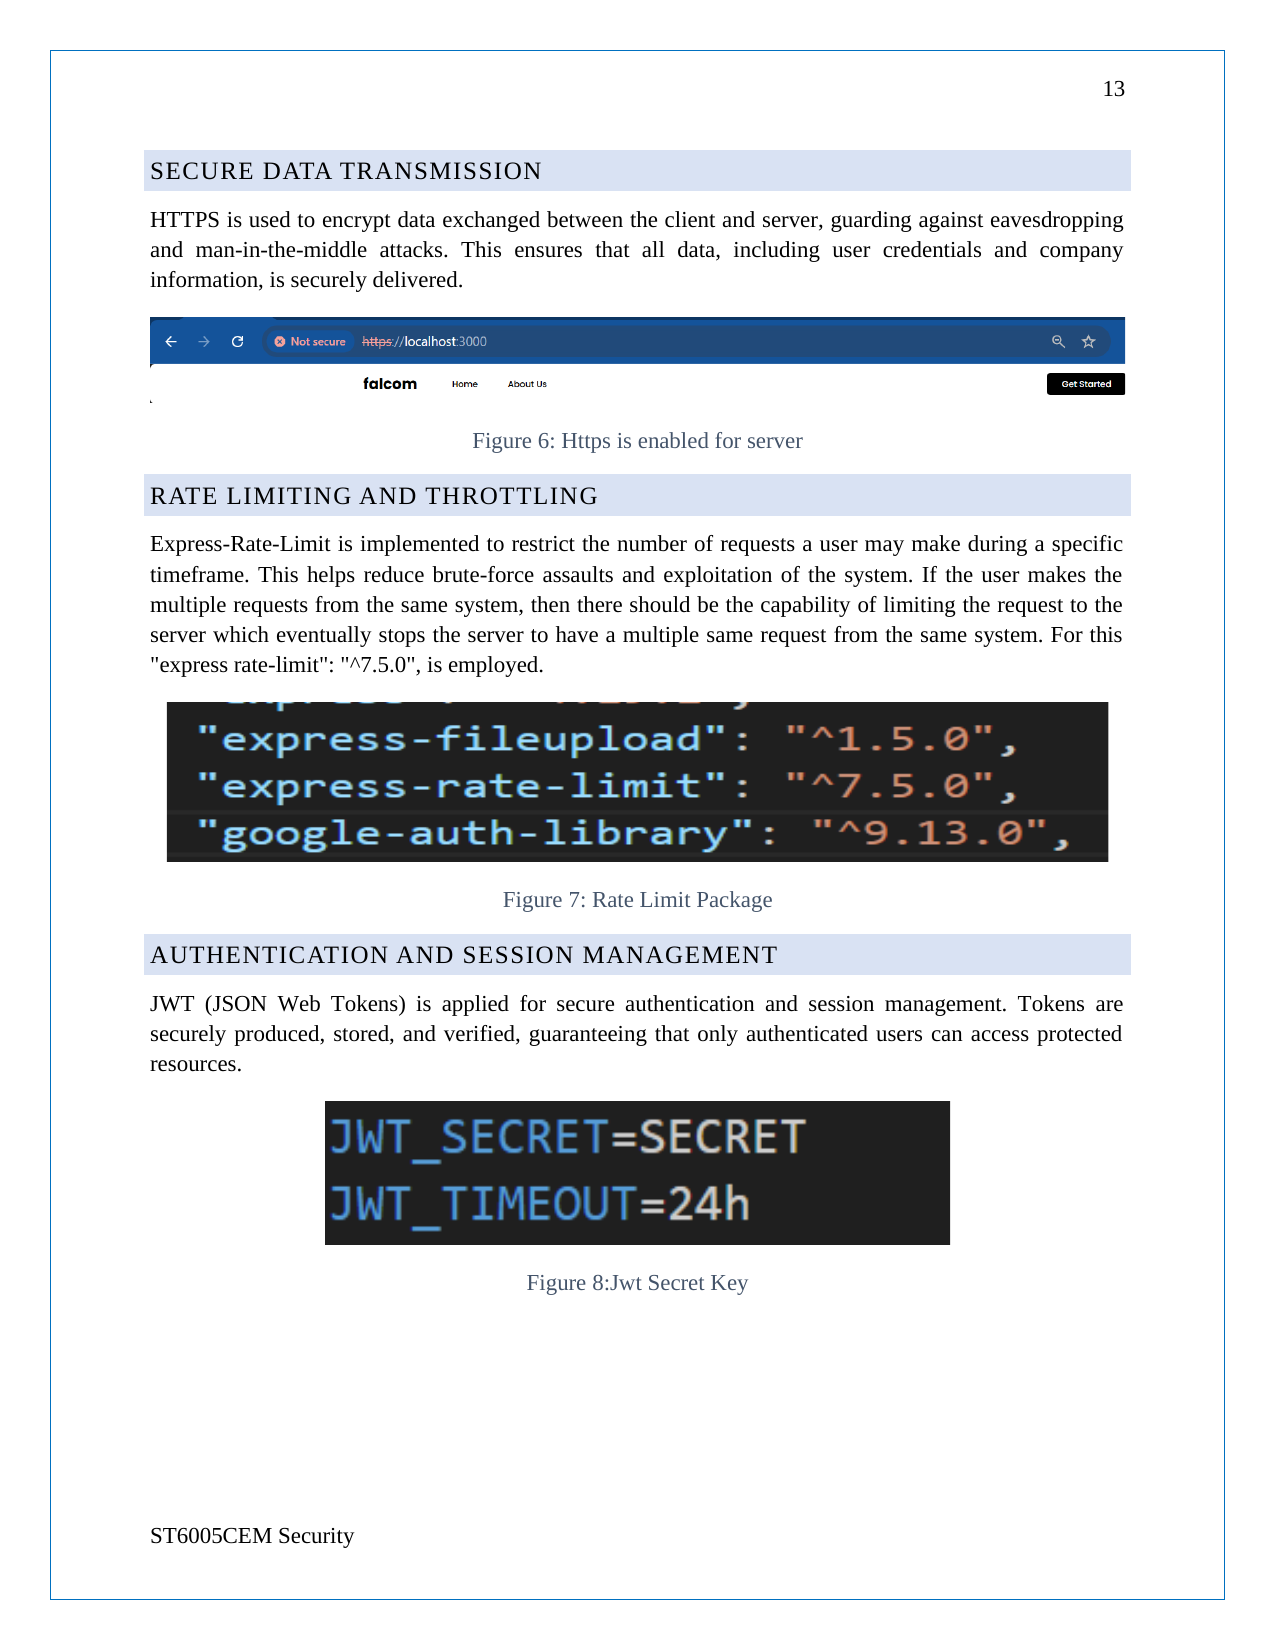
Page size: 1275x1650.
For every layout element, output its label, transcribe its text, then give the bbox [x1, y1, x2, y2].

text Figure 8:Jwt Secret Key [150, 1269, 1125, 1295]
picture [325, 1101, 951, 1245]
picture [150, 317, 1125, 403]
subtitle Secure Data Transmission [150, 156, 1125, 185]
text Figure 7: Rate Limit Package [150, 886, 1125, 913]
text Express-Rate-Limit is implemented to restrict the number of requests a user may make during a specific timeframe. This helps reduce brute-force assaults and exploitation of the system. If the user makes the multiple requests from the same system, then there should be the capability of limiting the request to the server which eventually stops the server to have a multiple same request from the same system. For this "express rate-limit": "^7.5.0", is employed. [150, 531, 1125, 678]
text Figure 6: Https is enabled for server [150, 427, 1125, 454]
picture [166, 702, 1109, 862]
subtitle Authentication And Session Management [150, 940, 1125, 969]
text JWT (JSON Web Tokens) is applied for secure authentication and session management. Tokens are securely produced, stored, and verified, guaranteeing that only authenticated users can access protected resources. [150, 989, 1125, 1076]
text HTTPS is used to encrypt data exchanged between the client and server, guarding against eavesdropping and man-in-the-middle attacks. This ensures that all data, including user credentials and company information, is securely delivered. [150, 206, 1125, 293]
subtitle Rate Limiting and Throttling [150, 481, 1125, 509]
